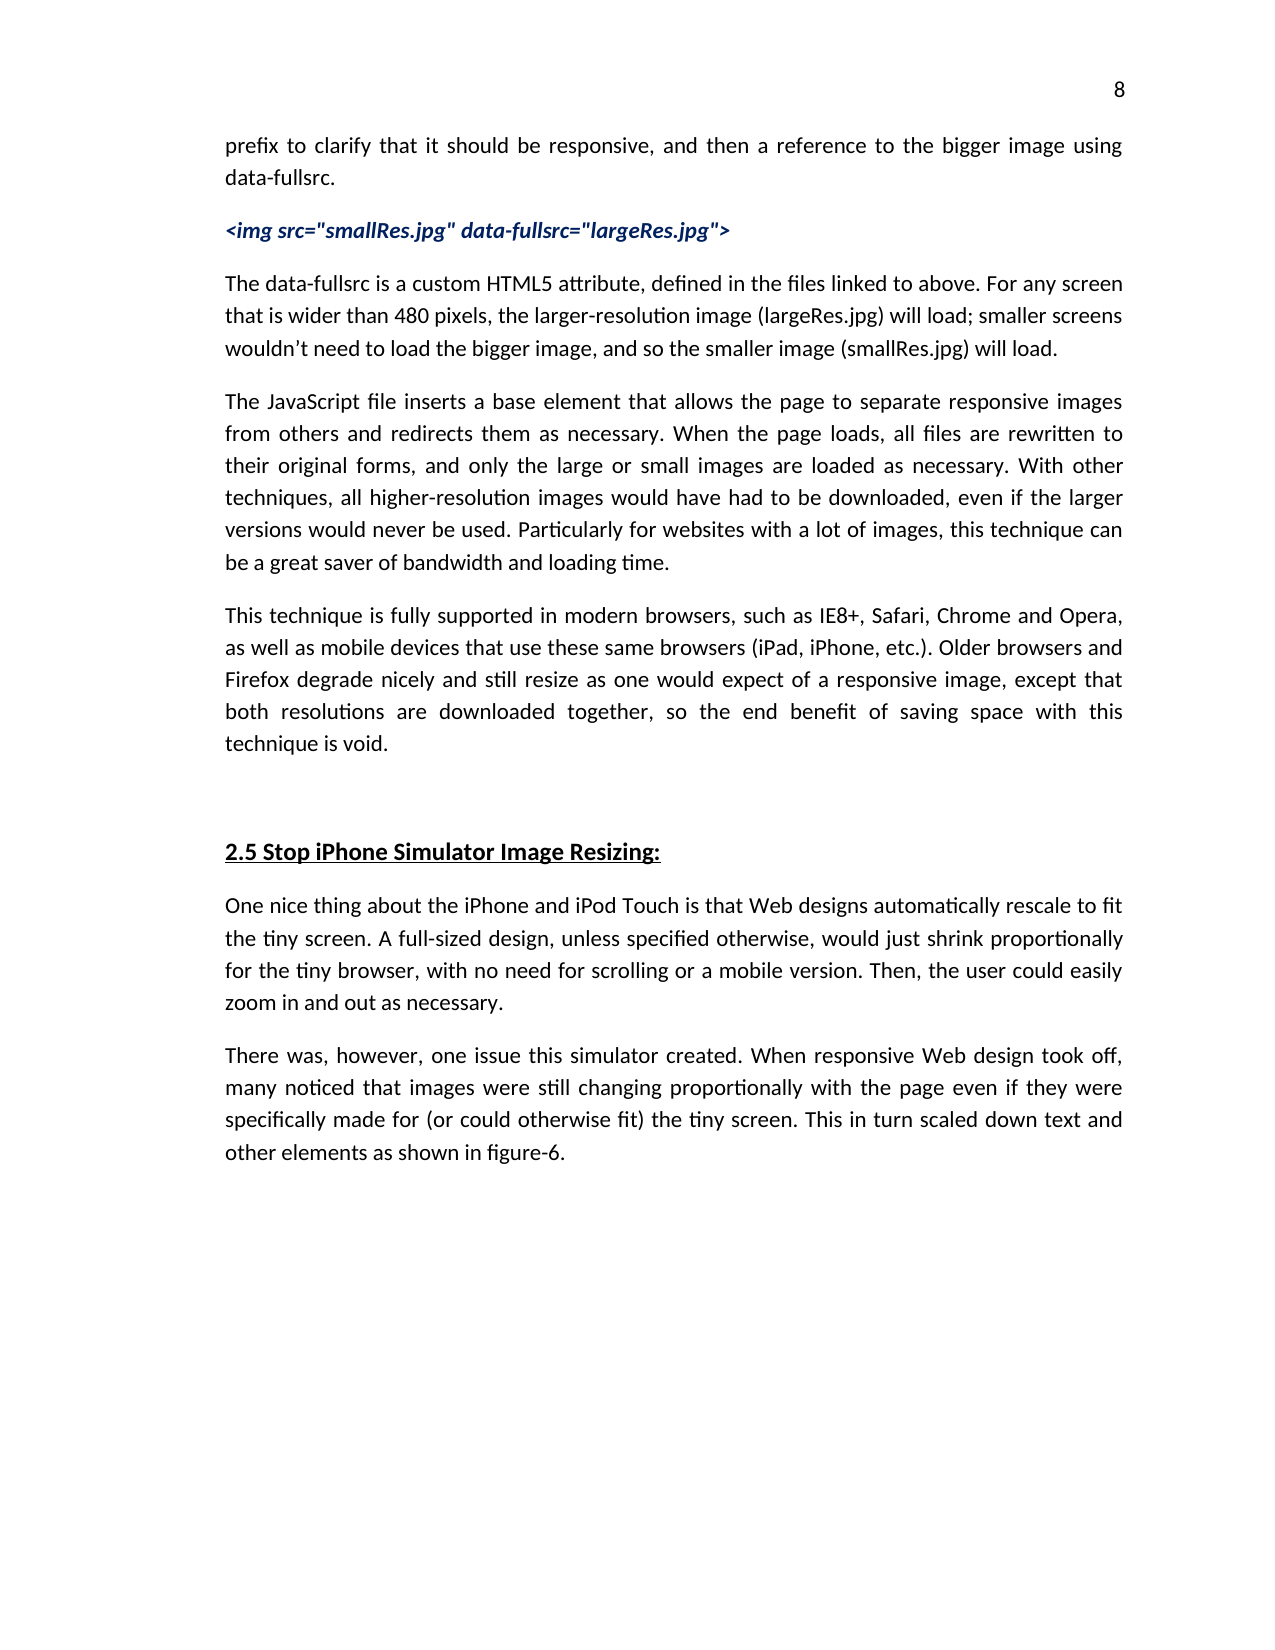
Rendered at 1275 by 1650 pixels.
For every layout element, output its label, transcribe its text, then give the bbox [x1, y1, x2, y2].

text This technique is fully supported in modern browsers, such as IE8+, Safari, Chrome and Opera, as well as mobile devices that use these same browsers (iPad, iPhone, etc.). Older browsers and Firefox degrade nicely and still resize as one would expect of a responsive image, except that both resolutions are downloaded together, so the end benefit of saving space with this technique is void. [225, 601, 1125, 758]
text The data-fullsrc is a custom HTML5 attribute, defined in the files linked to above. For any screen that is wider than 480 pixels, the larger-resolution image (largeRes.jpg) will load; smaller screens wouldn’t need to load the bigger image, and so the smaller image (smallRes.jpg) will load. [225, 269, 1125, 362]
text The JavaScript file inserts a base element that allows the page to separate responsive images from others and redirects them as necessary. When the page loads, all files are rewritten to their original forms, and only the large or small images are loaded as necessary. With other techniques, all higher-resolution images would have had to be downloaded, even if the larger versions would never be used. Particularly for websites with a lot of images, this technique can be a great saver of bandwidth and loading time. [225, 387, 1125, 576]
text 2.5 Stop iPhone Simulator Image Resizing: [225, 836, 1125, 866]
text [225, 131, 1125, 191]
text <img src="smallRes.jpg" data-fullsrc="largeRes.jpg"> [225, 216, 1125, 244]
text There was, however, one issue this simulator created. When responsive Web design took off, many noticed that images were still changing proportionally with the page even if they were specifically made for (or could otherwise fit) the tiny screen. This in turn scaled down text and other elements as shown in figure-6. [225, 1041, 1125, 1166]
text One nice thing about the iPhone and iPod Touch is that Web designs automatically rescale to fit the tiny screen. A full-sized design, unless specified otherwise, would just shrink proportionally for the tiny browser, with no need for scrolling or a mobile version. Then, the user could easily zoom in and out as necessary. [225, 891, 1125, 1016]
